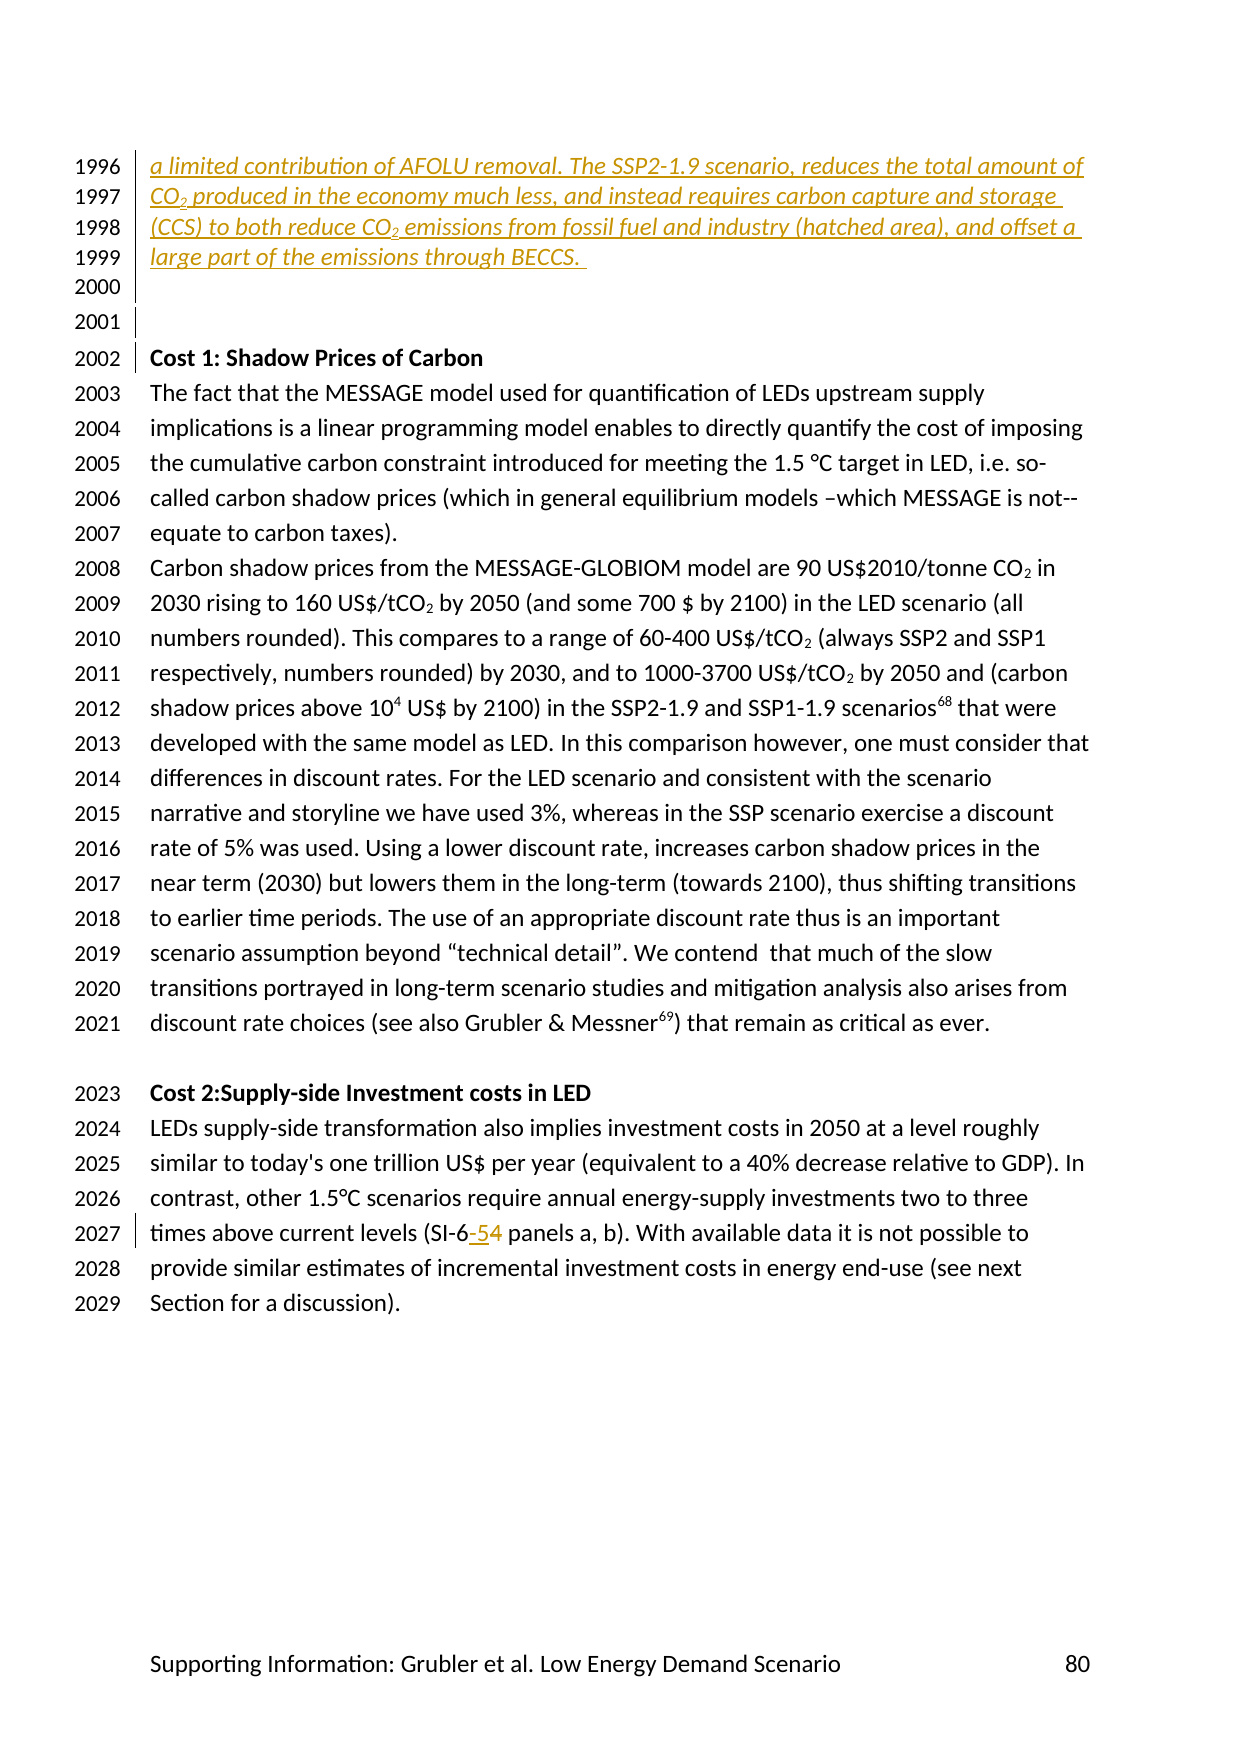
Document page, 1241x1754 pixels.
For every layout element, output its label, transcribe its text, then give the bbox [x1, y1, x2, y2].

text LEDs supply-side transformation also implies investment costs in 2050 at a level roughly similar to today's one trillion US$ per year (equivalent to a 40% decrease relative to GDP). In contrast, other 1.5°C scenarios require annual energy-supply investments two to three times above current levels (SI-6 panels a, b). With available data it is not possible to provide similar estimates of incremental investment costs in energy end-use (see next Section for a discussion). [150, 1112, 1090, 1353]
text Cost 1: Shadow Prices of Carbon The fact that the MESSAGE model used for quantification of LEDs upstream supply implications is a linear programming model enables to directly quantify the cost of imposing the cumulative carbon constraint introduced for meeting the 1.5 °C target in LED, i.e. so-called carbon shadow prices (which in general equilibrium models –which MESSAGE is not-- equate to carbon taxes). [150, 342, 1090, 548]
text Cost 2:Supply-side Investment costs in LED [150, 1077, 1090, 1108]
text Carbon shadow prices from the MESSAGE-GLOBIOM model are 90 US$2010/tonne CO2 in 2030 rising to 160 US$/tCO2 by 2050 (and some 700 $ by 2100) in the LED scenario (all numbers rounded). This compares to a range of 60-400 US$/tCO2 (always SSP2 and SSP1 respectively, numbers rounded) by 2030, and to 1000-3700 US$/tCO2 by 2050 and (carbon shadow prices above 104 US$ by 2100) in the SSP2-1.9 and SSP1-1.9 scenarios68 that were developed with the same model as LED. In this comparison however, one must consider that differences in discount rates. For the LED scenario and consistent with the scenario narrative and storyline we have used 3%, whereas in the SSP scenario exercise a discount rate of 5% was used. Using a lower discount rate, increases carbon shadow prices in the near term (2030) but lowers them in the long-term (towards 2100), thus shifting transitions to earlier time periods. The use of an appropriate discount rate thus is an important scenario assumption beyond “technical detail”. We contend that much of the slow transitions portrayed in long-term scenario studies and mitigation analysis also arises from discount rate choices (see also Grubler & Messner69) that remain as critical as ever. [150, 552, 1090, 1073]
